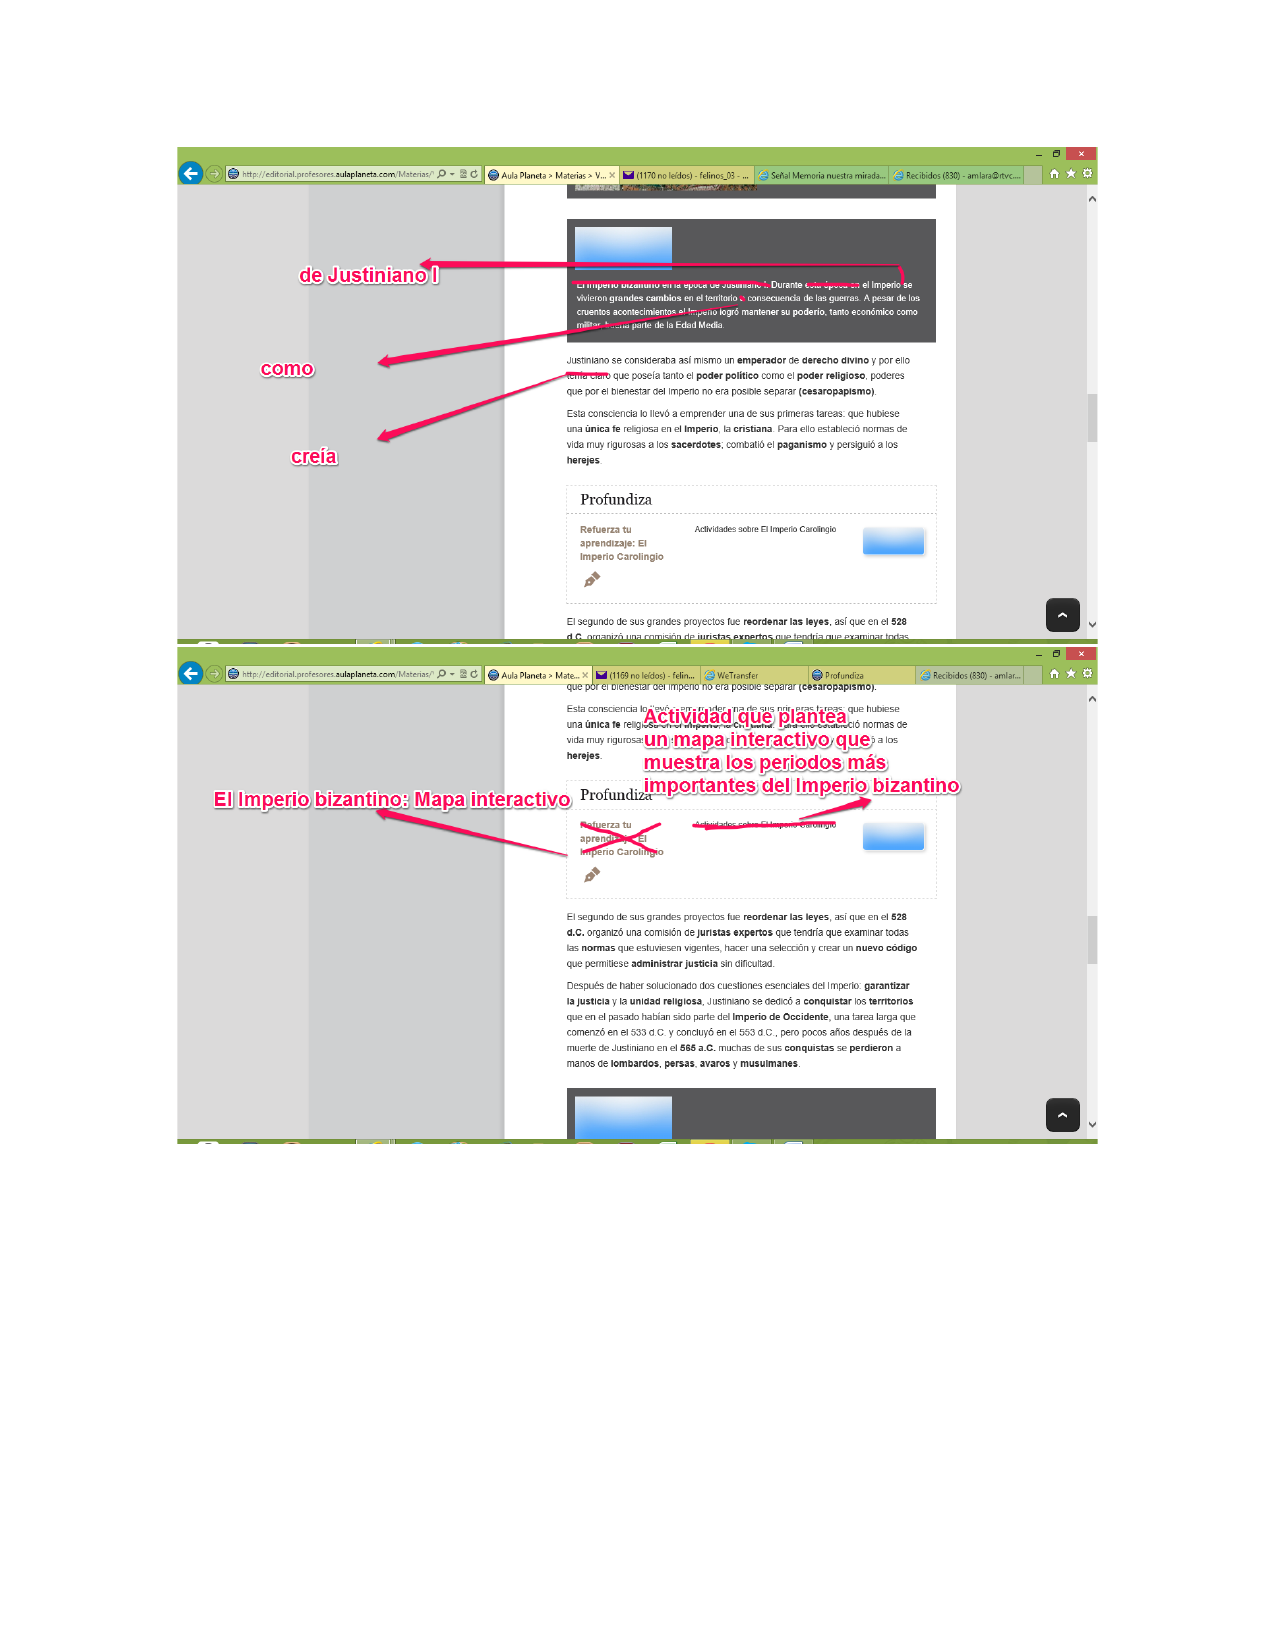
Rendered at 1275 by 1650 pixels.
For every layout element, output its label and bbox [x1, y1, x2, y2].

picture [177, 647, 1098, 1144]
picture [177, 147, 1098, 644]
